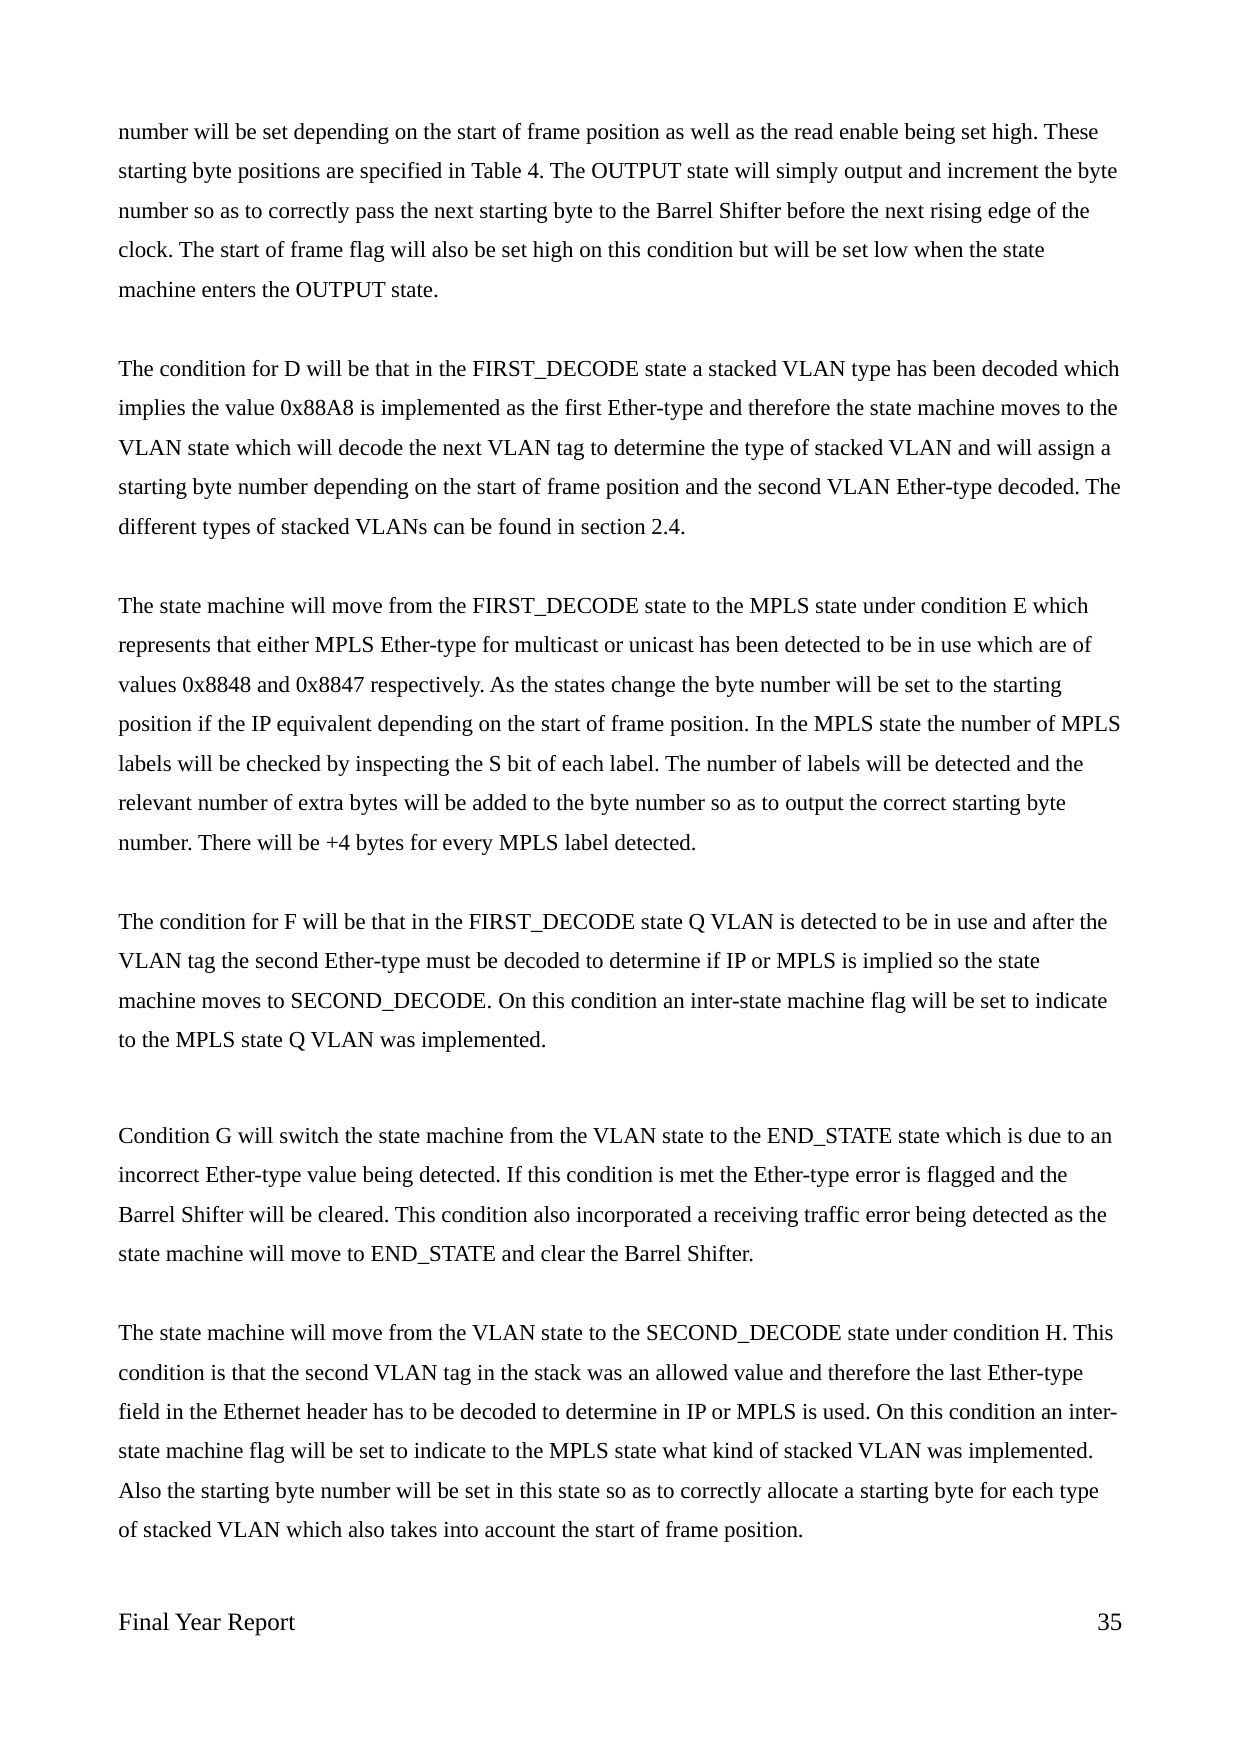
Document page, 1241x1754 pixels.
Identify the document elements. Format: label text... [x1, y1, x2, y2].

text The state machine will move from the VLAN state to the SECOND_DECODE state under condition H. This condition is that the second VLAN tag in the stack was an allowed value and therefore the last Ether-type field in the Ethernet header has to be decoded to determine in IP or MPLS is used. On this condition an inter-state machine flag will be set to indicate to the MPLS state what kind of stacked VLAN was implemented. Also the starting byte number will be set in this state so as to correctly allocate a starting byte for each type of stacked VLAN which also takes into account the start of frame position. [118, 1319, 1122, 1543]
text The state machine will move from the FIRST_DECODE state to the MPLS state under condition E which represents that either MPLS Ether-type for multicast or unicast has been detected to be in use which are of values 0x8848 and 0x8847 respectively. As the states change the byte number will be set to the starting position if the IP equivalent depending on the start of frame position. In the MPLS state the number of MPLS labels will be checked by inspecting the S bit of each label. The number of labels will be detected and the relevant number of extra bytes will be added to the byte number so as to output the correct starting byte number. There will be +4 bytes for every MPLS label detected. [118, 592, 1122, 855]
text Condition G will switch the state machine from the VLAN state to the END_STATE state which is due to an incorrect Ether-type value being detected. If this condition is met the Ether-type error is flagged and the Barrel Shifter will be cleared. This condition also incorporated a receiving traffic error being detected as the state machine will move to END_STATE and clear the Barrel Shifter. [118, 1122, 1122, 1267]
text The condition for D will be that in the FIRST_DECODE state a stacked VLAN type has been decoded which implies the value 0x88A8 is implemented as the first Ether-type and therefore the state machine moves to the VLAN state which will decode the next VLAN tag to determine the type of stacked VLAN and will assign a starting byte number depending on the start of frame position and the second VLAN Ether-type decoded. The different types of stacked VLANs can be found in section 2.4. [118, 355, 1122, 539]
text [118, 118, 1122, 302]
text The condition for F will be that in the FIRST_DECODE state Q VLAN is detected to be in use and after the VLAN tag the second Ether-type must be decoded to determine if IP or MPLS is implied so the state machine moves to SECOND_DECODE. On this condition an inter-state machine flag will be set to indicate to the MPLS state Q VLAN was implemented. [118, 908, 1122, 1052]
